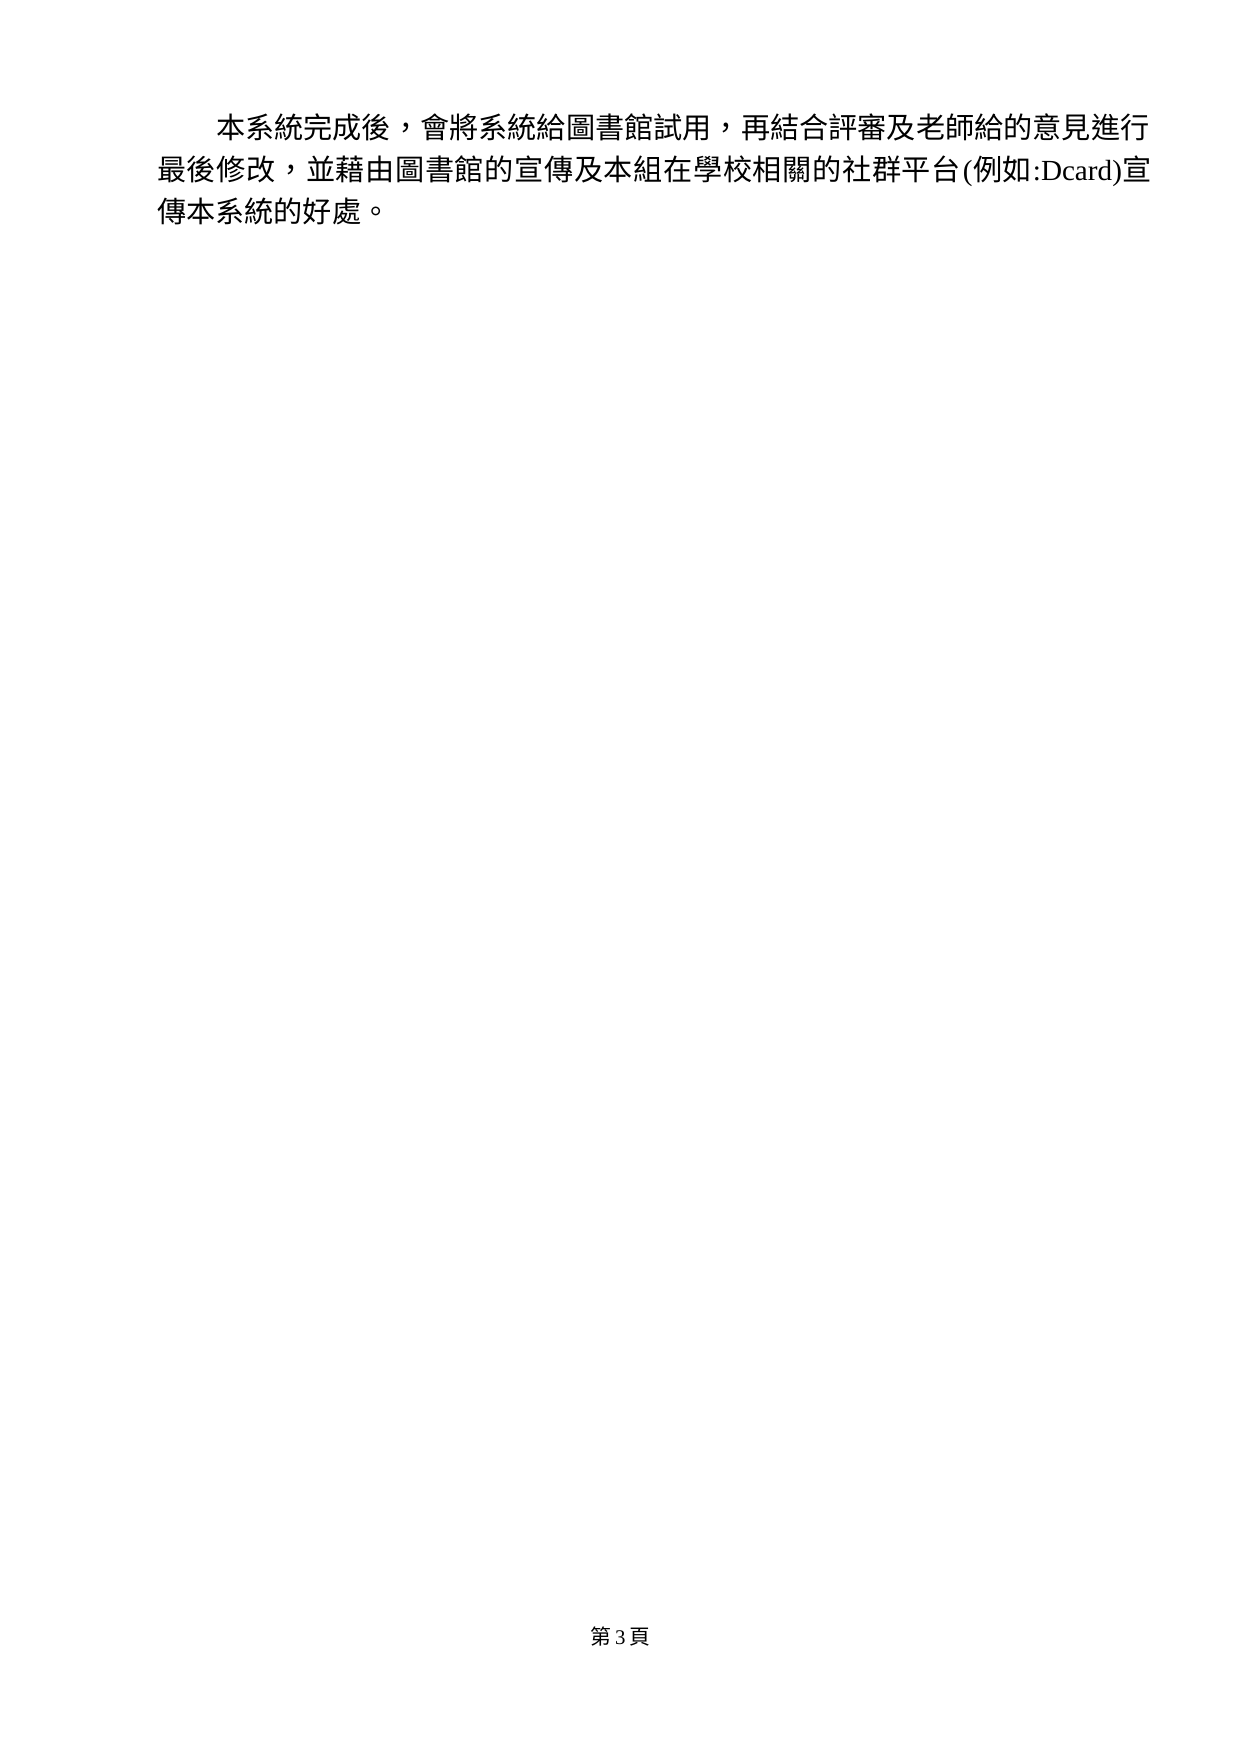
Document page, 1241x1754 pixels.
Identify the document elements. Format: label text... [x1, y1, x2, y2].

text 本系統完成後，會將系統給圖書館試用，再結合評審及老師給的意見進行最後修改，並藉由圖書館的宣傳及本組在學校相關的社群平台(例如:Dcard)宣傳本系統的好處。 [157, 104, 1152, 231]
